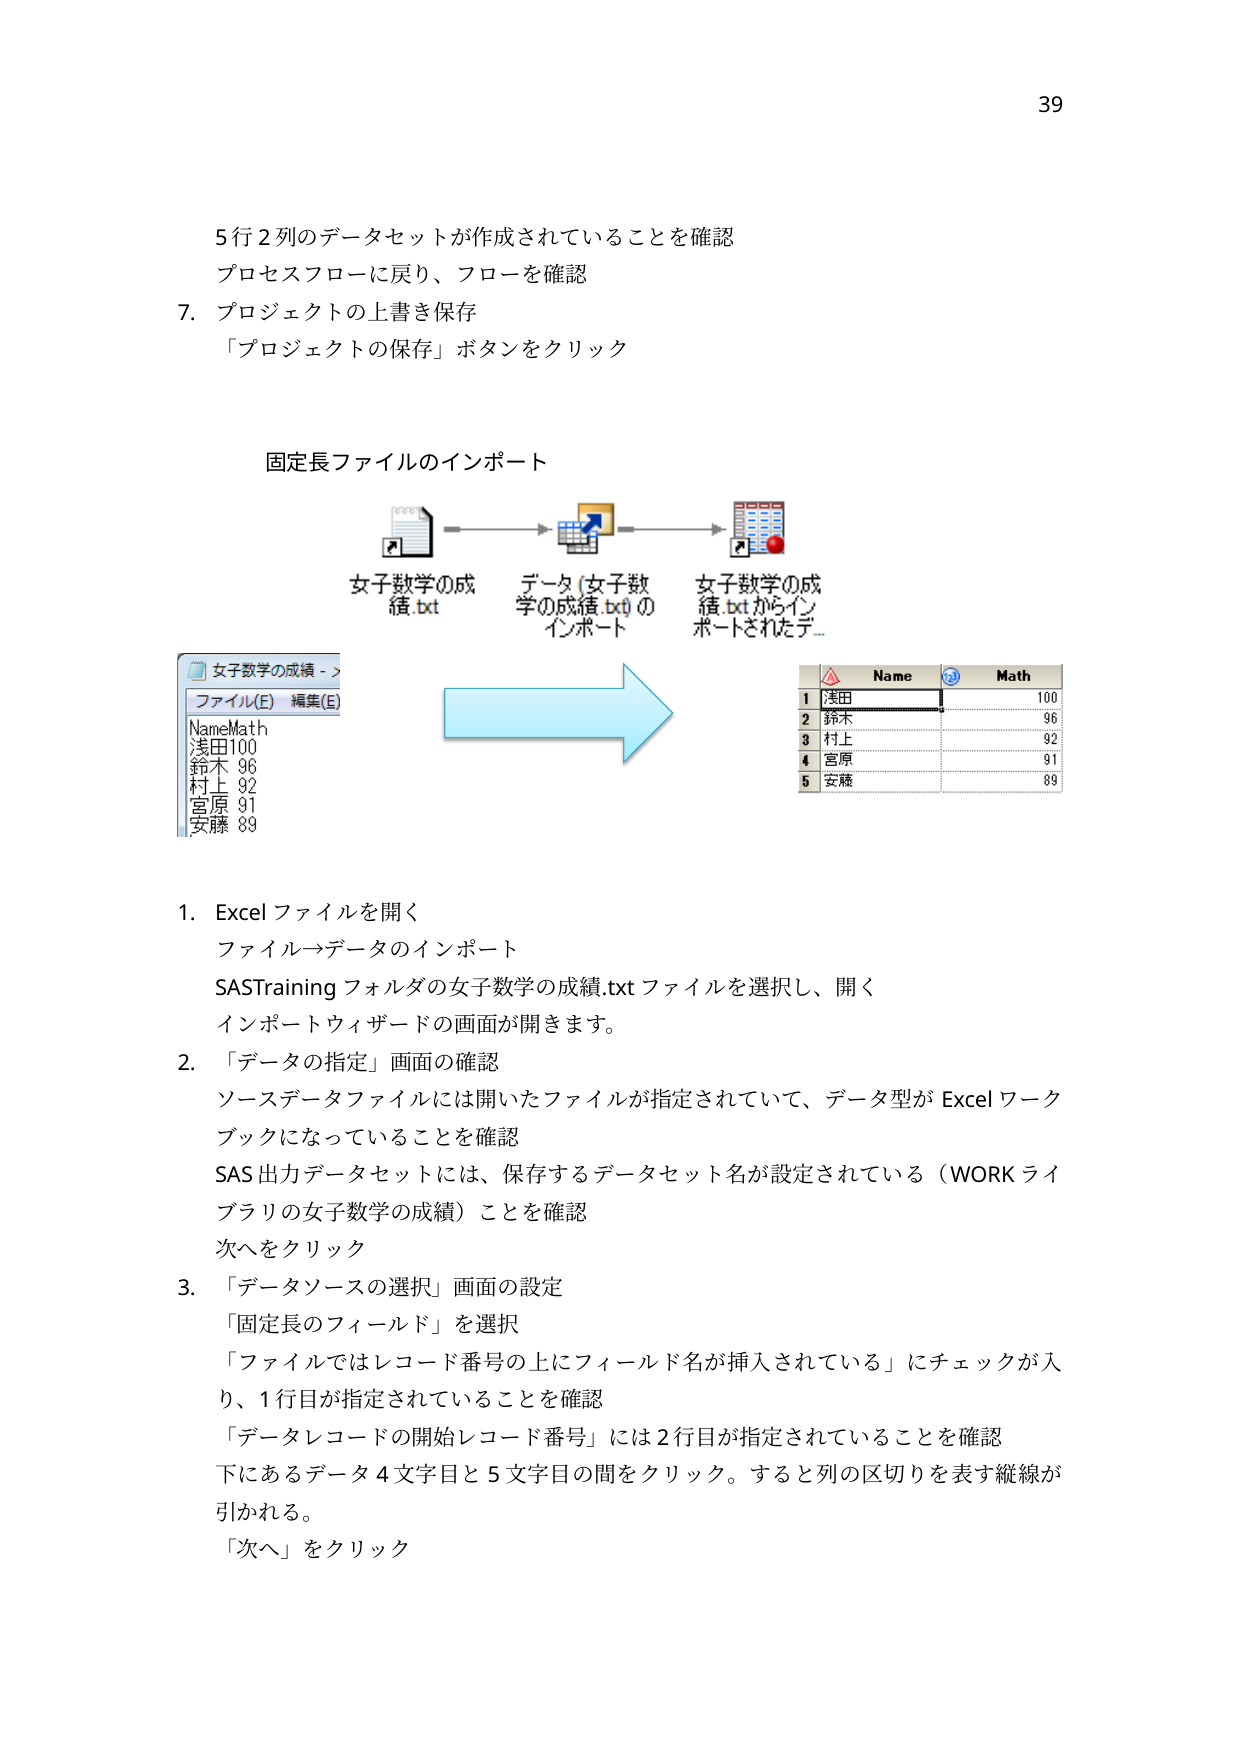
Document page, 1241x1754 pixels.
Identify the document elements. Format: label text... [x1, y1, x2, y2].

list 「ファイルではレコード番号の上にフィールド名が挿入されている」にチェックが入り、1行目が指定されていることを確認 [215, 1342, 1063, 1417]
list 「データレコードの開始レコード番号」には2行目が指定されていることを確認 [215, 1417, 1063, 1454]
list ソースデータファイルには開いたファイルが指定されていて、データ型がExcelワークブックになっていることを確認 [215, 1079, 1063, 1154]
list SASTrainingフォルダの女子数学の成績.txtファイルを選択し、開く [215, 967, 1063, 1004]
list ファイル→データのインポート [215, 929, 1063, 967]
list 「データの指定」画面の確認 [177, 1042, 1063, 1079]
list Excelファイルを開く [177, 892, 1063, 929]
list SAS出力データセットには、保存するデータセット名が設定されている（WORKライブラリの女子数学の成績）ことを確認 [215, 1154, 1063, 1229]
list 「次へ」をクリック [215, 1529, 1063, 1567]
list 次へをクリック [215, 1229, 1063, 1267]
list プロセスフローに戻り、フローを確認 [215, 254, 1063, 292]
list 5行2列のデータセットが作成されていることを確認 [215, 217, 1063, 254]
list インポートウィザードの画面が開きます。 [215, 1004, 1063, 1042]
list 「プロジェクトの保存」ボタンをクリック [215, 329, 1063, 367]
list 「データソースの選択」画面の設定 [177, 1267, 1063, 1304]
list プロジェクトの上書き保存 [177, 292, 1063, 329]
list 「固定長のフィールド」を選択 [215, 1304, 1063, 1342]
subtitle 固定長ファイルのインポート [265, 442, 1063, 479]
list 下にあるデータ4文字目と5文字目の間をクリック。すると列の区切りを表す縦線が引かれる。 [215, 1454, 1063, 1529]
